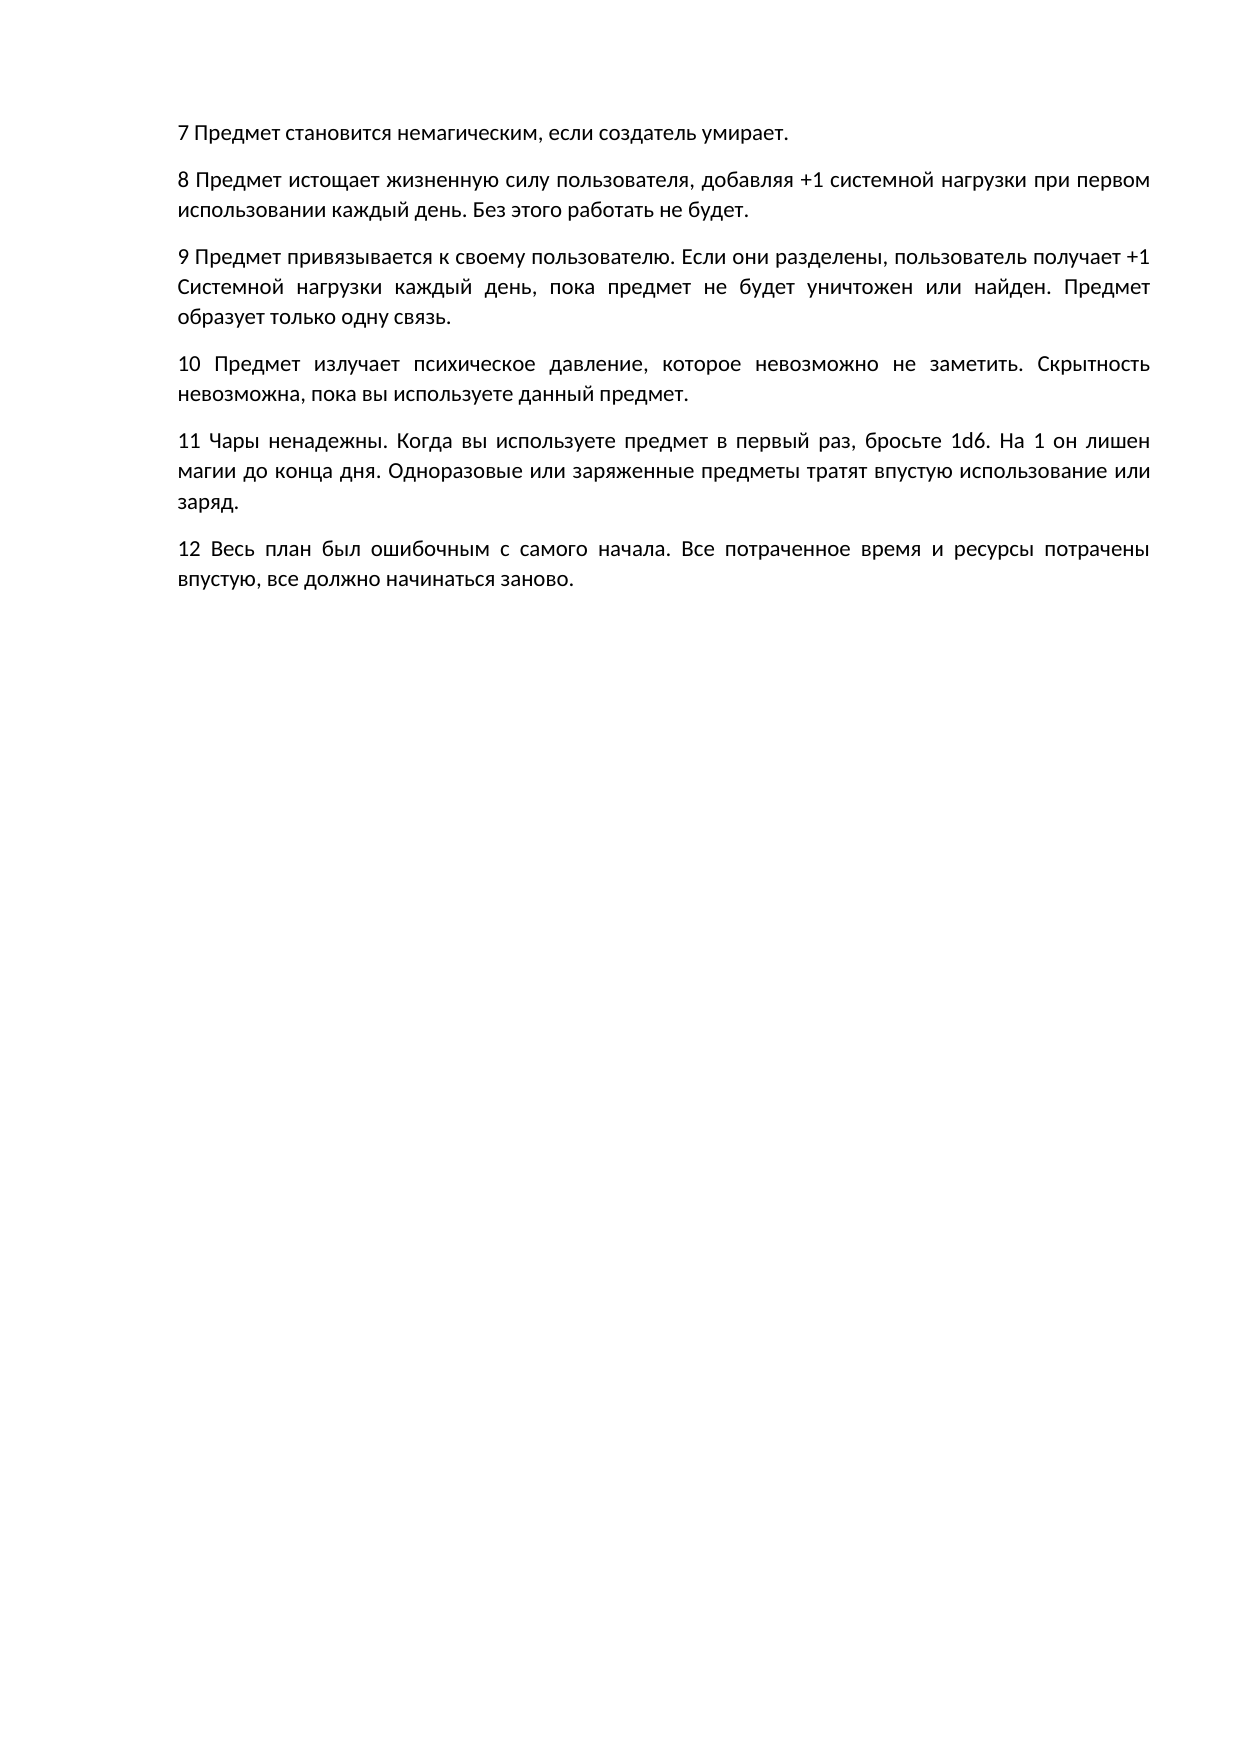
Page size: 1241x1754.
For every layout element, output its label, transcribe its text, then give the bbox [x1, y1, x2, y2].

text 7 Предмет становится немагическим, если создатель умирает. [177, 118, 1152, 146]
text 12 Весь план был ошибочным с самого начала. Все потраченное время и ресурсы потрачены впустую, все должно начинаться заново. [177, 534, 1152, 592]
text 11 Чары ненадежны. Когда вы используете предмет в первый раз, бросьте 1d6. На 1 он лишен магии до конца дня. Одноразовые или заряженные предметы тратят впустую использование или заряд. [177, 426, 1152, 515]
text 9 Предмет привязывается к своему пользователю. Если они разделены, пользователь получает +1 Системной нагрузки каждый день, пока предмет не будет уничтожен или найден. Предмет образует только одну связь. [177, 242, 1152, 331]
text 10 Предмет излучает психическое давление, которое невозможно не заметить. Скрытность невозможна, пока вы используете данный предмет. [177, 349, 1152, 408]
text 8 Предмет истощает жизненную силу пользователя, добавляя +1 системной нагрузки при первом использовании каждый день. Без этого работать не будет. [177, 165, 1152, 223]
